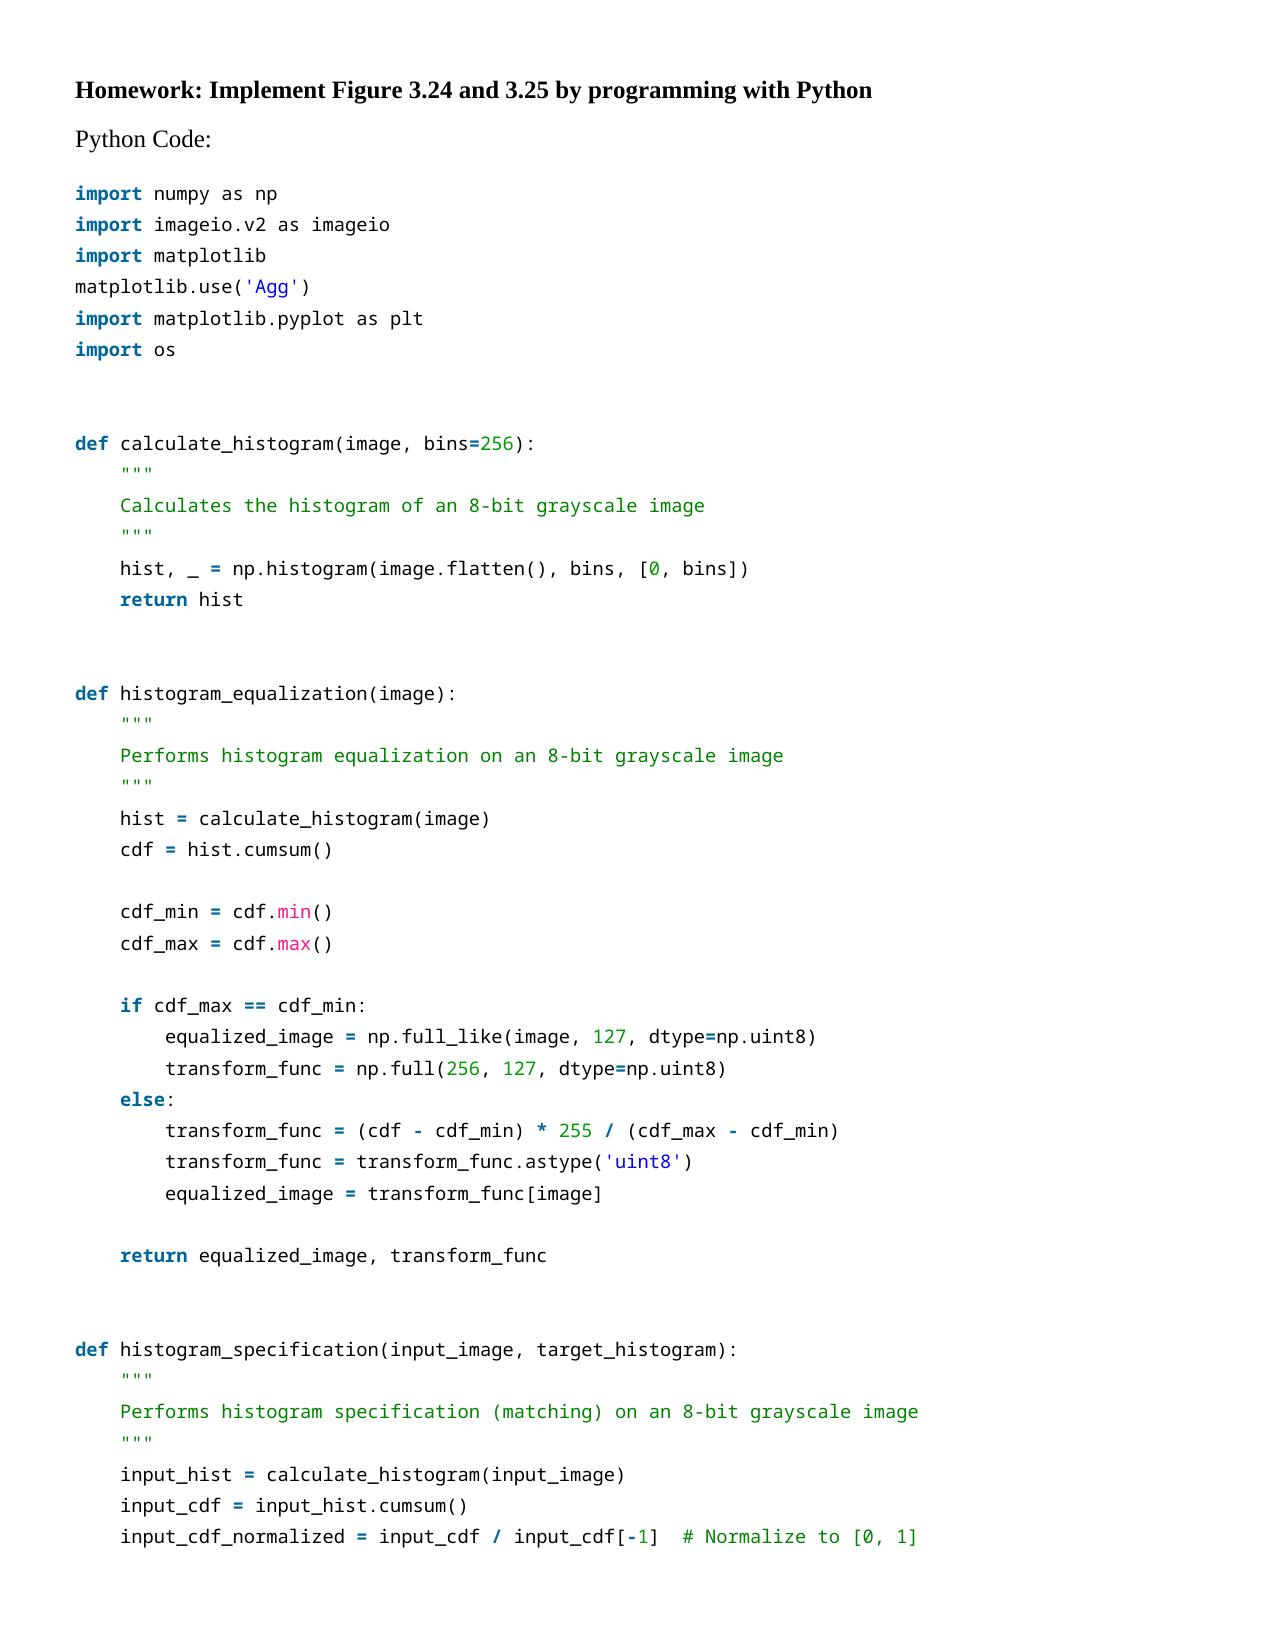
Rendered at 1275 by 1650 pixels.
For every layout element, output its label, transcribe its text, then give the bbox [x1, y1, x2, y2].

text def histogram_specification(input_image, target_histogram): [75, 1330, 1200, 1362]
text import imageio.v2 as imageio [75, 205, 1200, 237]
text transform_func = transform_func.astype('uint8') [75, 1143, 1200, 1174]
text hist = calculate_histogram(image) [75, 799, 1200, 830]
text import matplotlib [75, 237, 1200, 268]
text else: [75, 1080, 1200, 1112]
text Homework: Implement Figure 3.24 and 3.25 by programming with Python [75, 75, 1200, 104]
text cdf_min = cdf.min() [75, 893, 1200, 924]
text cdf_max = cdf.max() [75, 924, 1200, 955]
text def calculate_histogram(image, bins=256): [75, 424, 1200, 455]
text transform_func = (cdf - cdf_min) * 255 / (cdf_max - cdf_min) [75, 1112, 1200, 1143]
text import os [75, 330, 1200, 362]
text """ [75, 705, 1200, 737]
text input_cdf = input_hist.cumsum() [75, 1487, 1200, 1518]
text Python Code: [75, 124, 1200, 153]
text Performs histogram specification (matching) on an 8-bit grayscale image [75, 1393, 1200, 1424]
text input_cdf_normalized = input_cdf / input_cdf[-1] # Normalize to [0, 1] [75, 1518, 1200, 1549]
text return equalized_image, transform_func [75, 1237, 1200, 1268]
text equalized_image = np.full_like(image, 127, dtype=np.uint8) [75, 1018, 1200, 1049]
text """ [75, 518, 1200, 549]
text """ [75, 768, 1200, 799]
text def histogram_equalization(image): [75, 674, 1200, 705]
text """ [75, 1362, 1200, 1393]
text """ [75, 455, 1200, 487]
text input_hist = calculate_histogram(input_image) [75, 1455, 1200, 1487]
text Calculates the histogram of an 8-bit grayscale image [75, 487, 1200, 518]
text hist, _ = np.histogram(image.flatten(), bins, [0, bins]) [75, 549, 1200, 580]
text return hist [75, 580, 1200, 612]
text Performs histogram equalization on an 8-bit grayscale image [75, 737, 1200, 768]
text matplotlib.use('Agg') [75, 268, 1200, 299]
text if cdf_max == cdf_min: [75, 987, 1200, 1018]
text import matplotlib.pyplot as plt [75, 299, 1200, 330]
text """ [75, 1424, 1200, 1455]
text equalized_image = transform_func[image] [75, 1174, 1200, 1205]
text import numpy as np [75, 174, 1200, 205]
text cdf = hist.cumsum() [75, 830, 1200, 862]
text transform_func = np.full(256, 127, dtype=np.uint8) [75, 1049, 1200, 1080]
